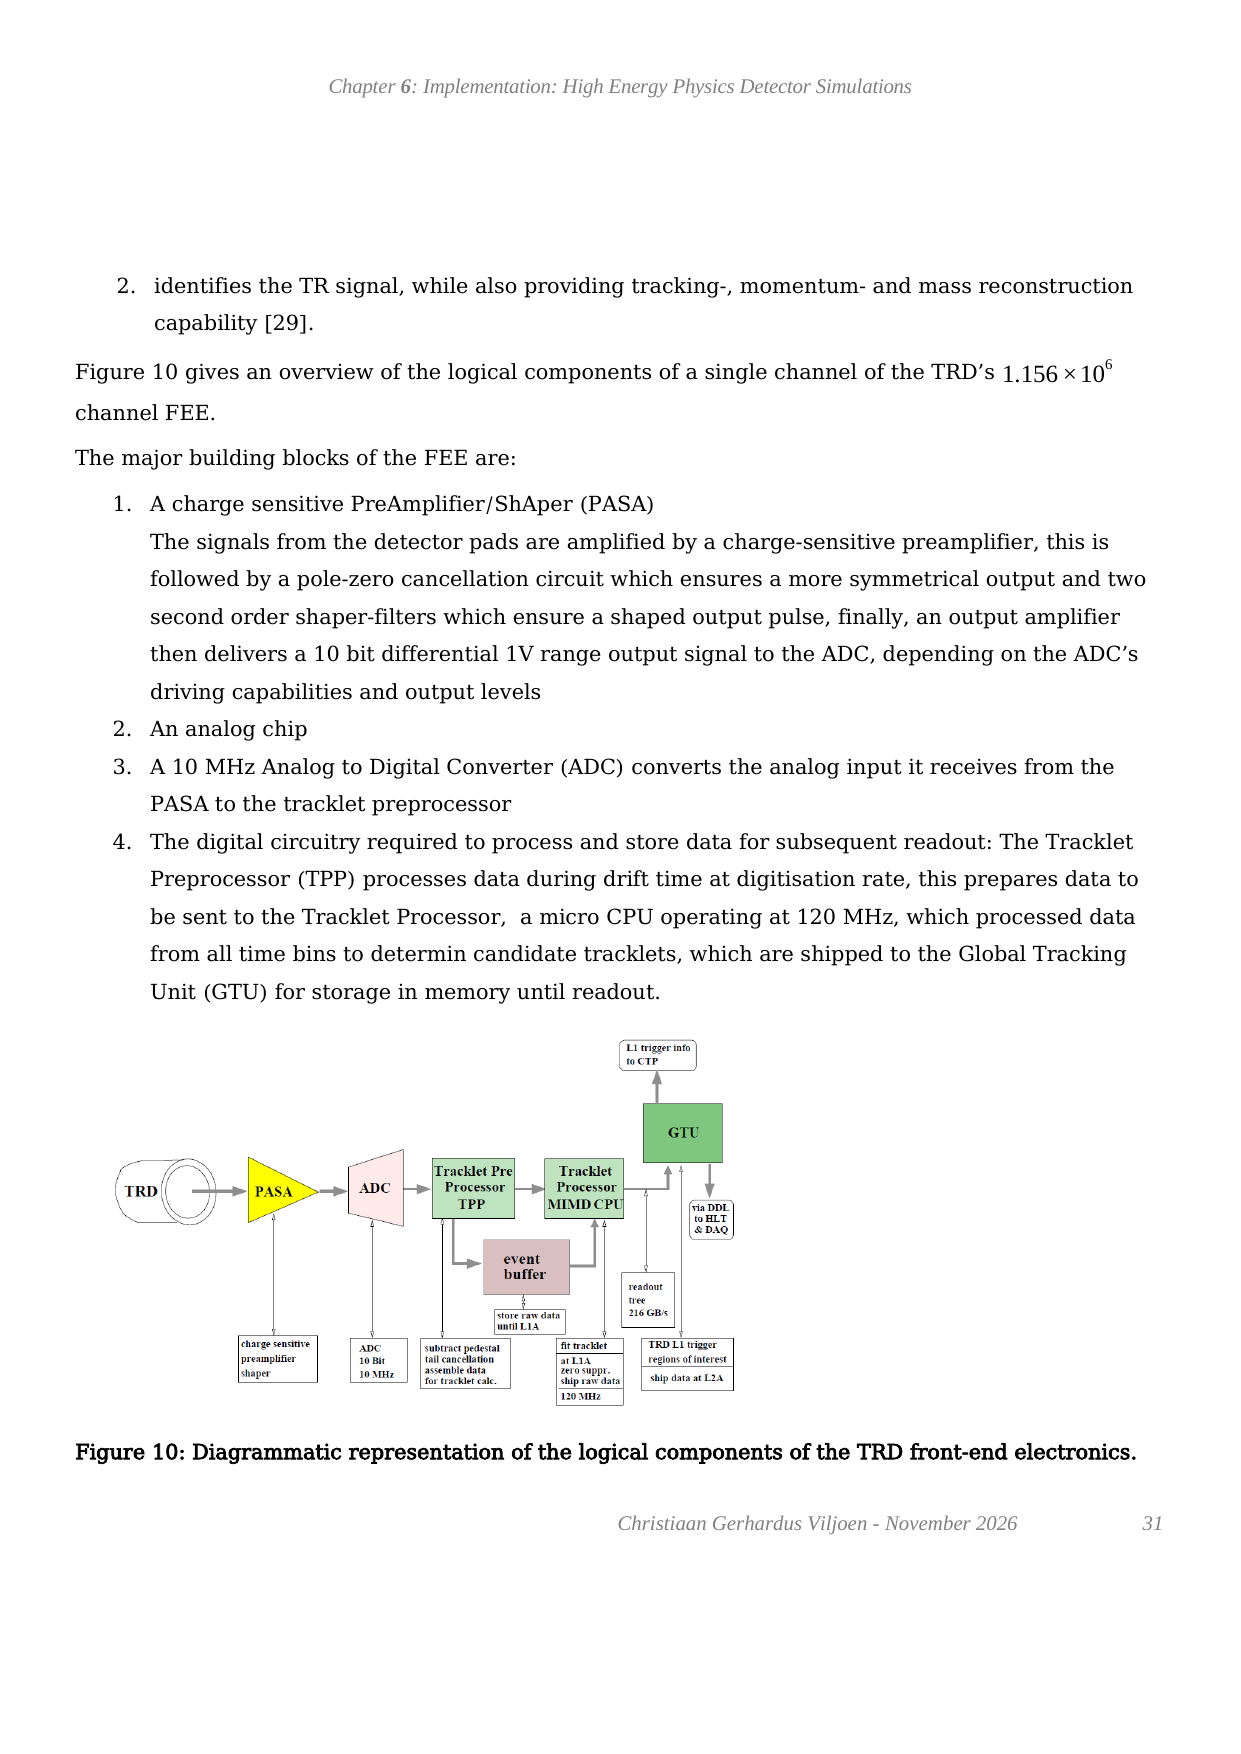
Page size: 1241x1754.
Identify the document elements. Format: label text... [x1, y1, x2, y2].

list A 10 MHz Analog to Digital Converter (ADC) converts the analog input it receives from the PASA to the tracklet preprocessor [112, 753, 1165, 816]
list A charge sensitive PreAmplifier/ShAper (PASA) [112, 491, 1165, 516]
text The major building blocks of the FEE are: [75, 445, 1165, 470]
text Figure 10 gives an overview of the logical components of a single channel of the TRD’s channel FEE. [75, 356, 1165, 424]
picture [75, 1024, 750, 1418]
list The signals from the detector pads are amplified by a charge-sensitive preamplifier, this is followed by a pole-zero cancellation circuit which ensures a more symmetrical output and two second order shaper-filters which ensure a shaped output pulse, finally, an output amplifier then delivers a 10 bit differential 1V range output signal to the ADC, depending on the ADC’s driving capabilities and output levels [150, 528, 1165, 703]
text Figure 10: Diagrammatic representation of the logical components of the TRD front-end electronics. [75, 1438, 1165, 1463]
list The digital circuitry required to process and store data for subsequent readout: The Tracklet Preprocessor (TPP) processes data during drift time at digitisation rate, this prepares data to be sent to the Tracklet Processor, a micro CPU operating at 120 MHz, which processed data from all time bins to determin candidate tracklets, which are shipped to the Global Tracking Unit (GTU) for storage in memory until readout. [112, 828, 1165, 1003]
list identifies the TR signal, while also providing tracking-, momentum- and mass reconstruction capability . [116, 272, 1165, 335]
list An analog chip [112, 716, 1165, 741]
